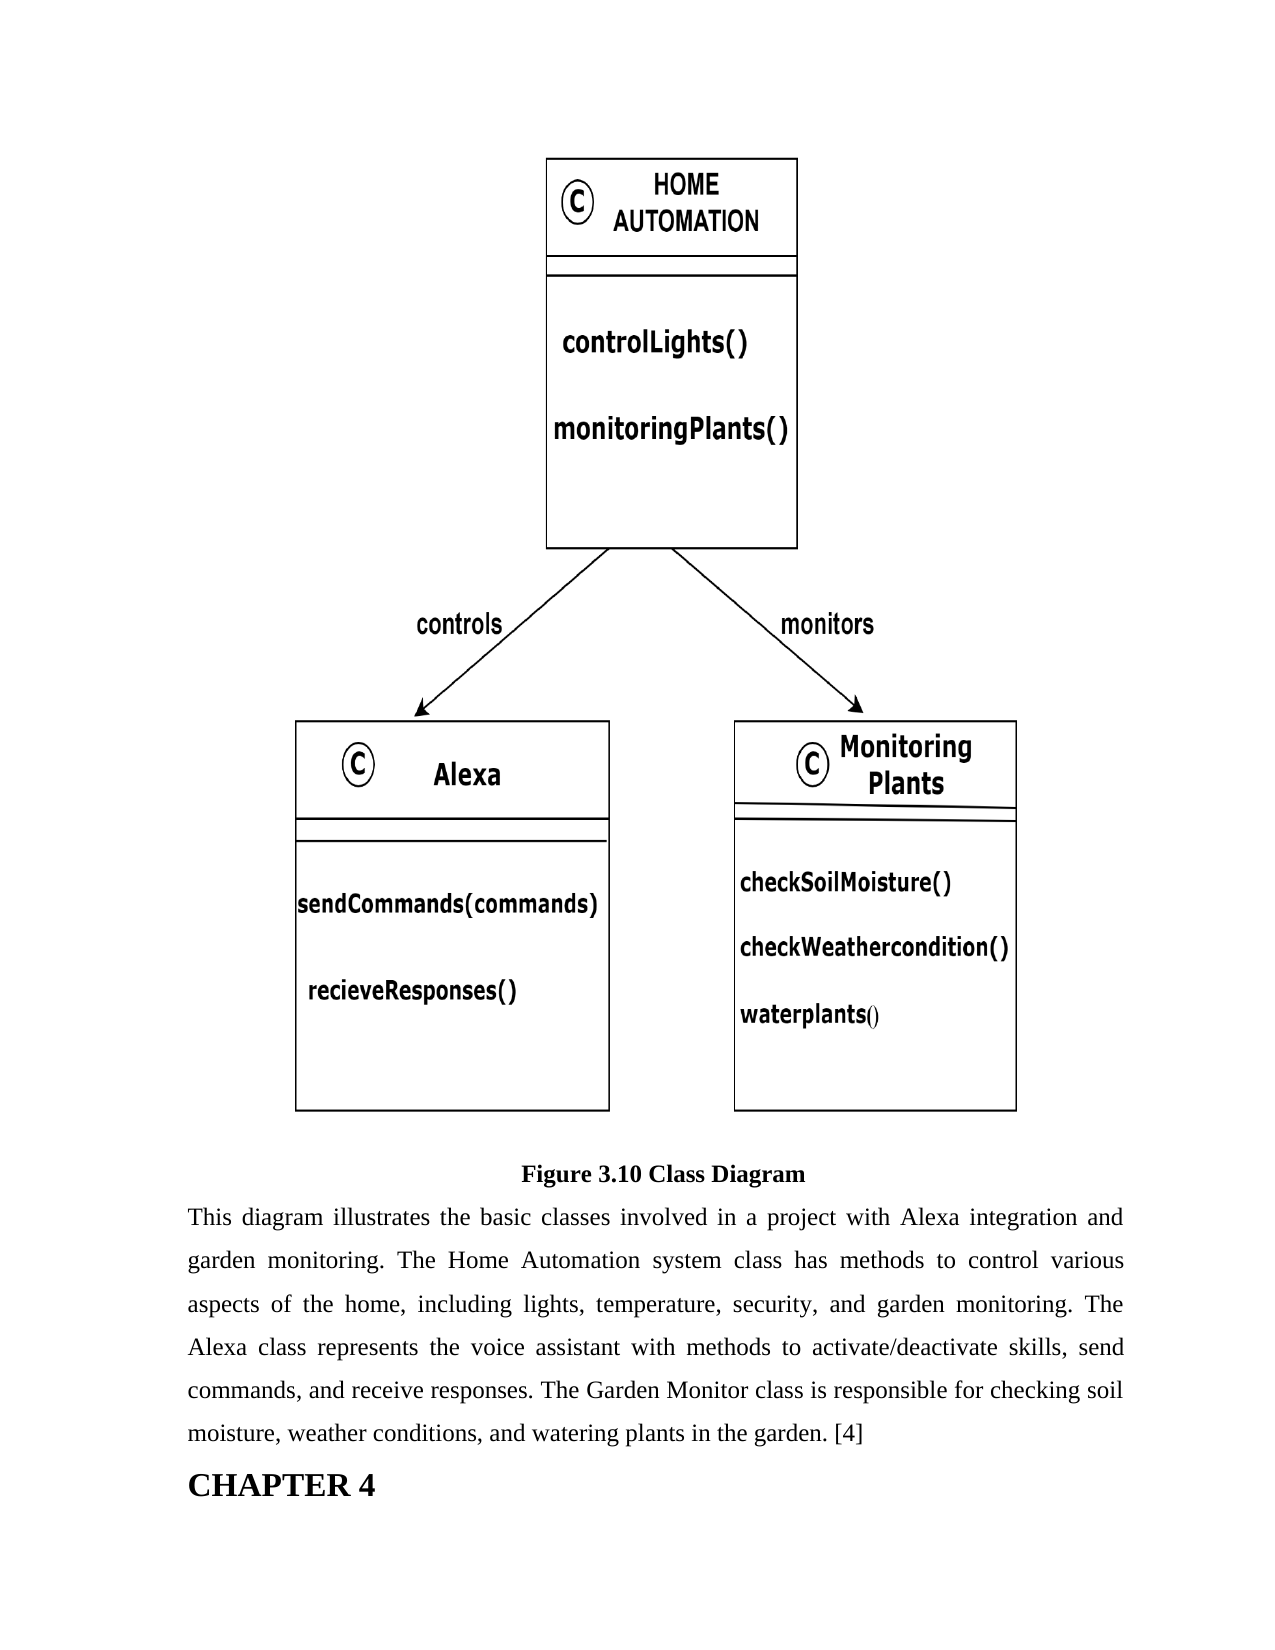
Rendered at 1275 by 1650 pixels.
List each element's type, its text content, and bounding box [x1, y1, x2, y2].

text Figure 3.10 Class Diagram [261, 1159, 1066, 1188]
text CHAPTER 4 [187, 1465, 1116, 1504]
text This diagram illustrates the basic classes involved in a project with Alexa integration and garden monitoring. The Home Automation system class has methods to control various aspects of the home, including lights, temperature, security, and garden monitoring. The Alexa class represents the voice assistant with methods to activate/deactivate skills, send commands, and receive responses. The Garden Monitor class is responsible for checking soil moisture, weather conditions, and watering plants in the garden. [4] [187, 1202, 1125, 1447]
picture [279, 112, 1034, 1133]
